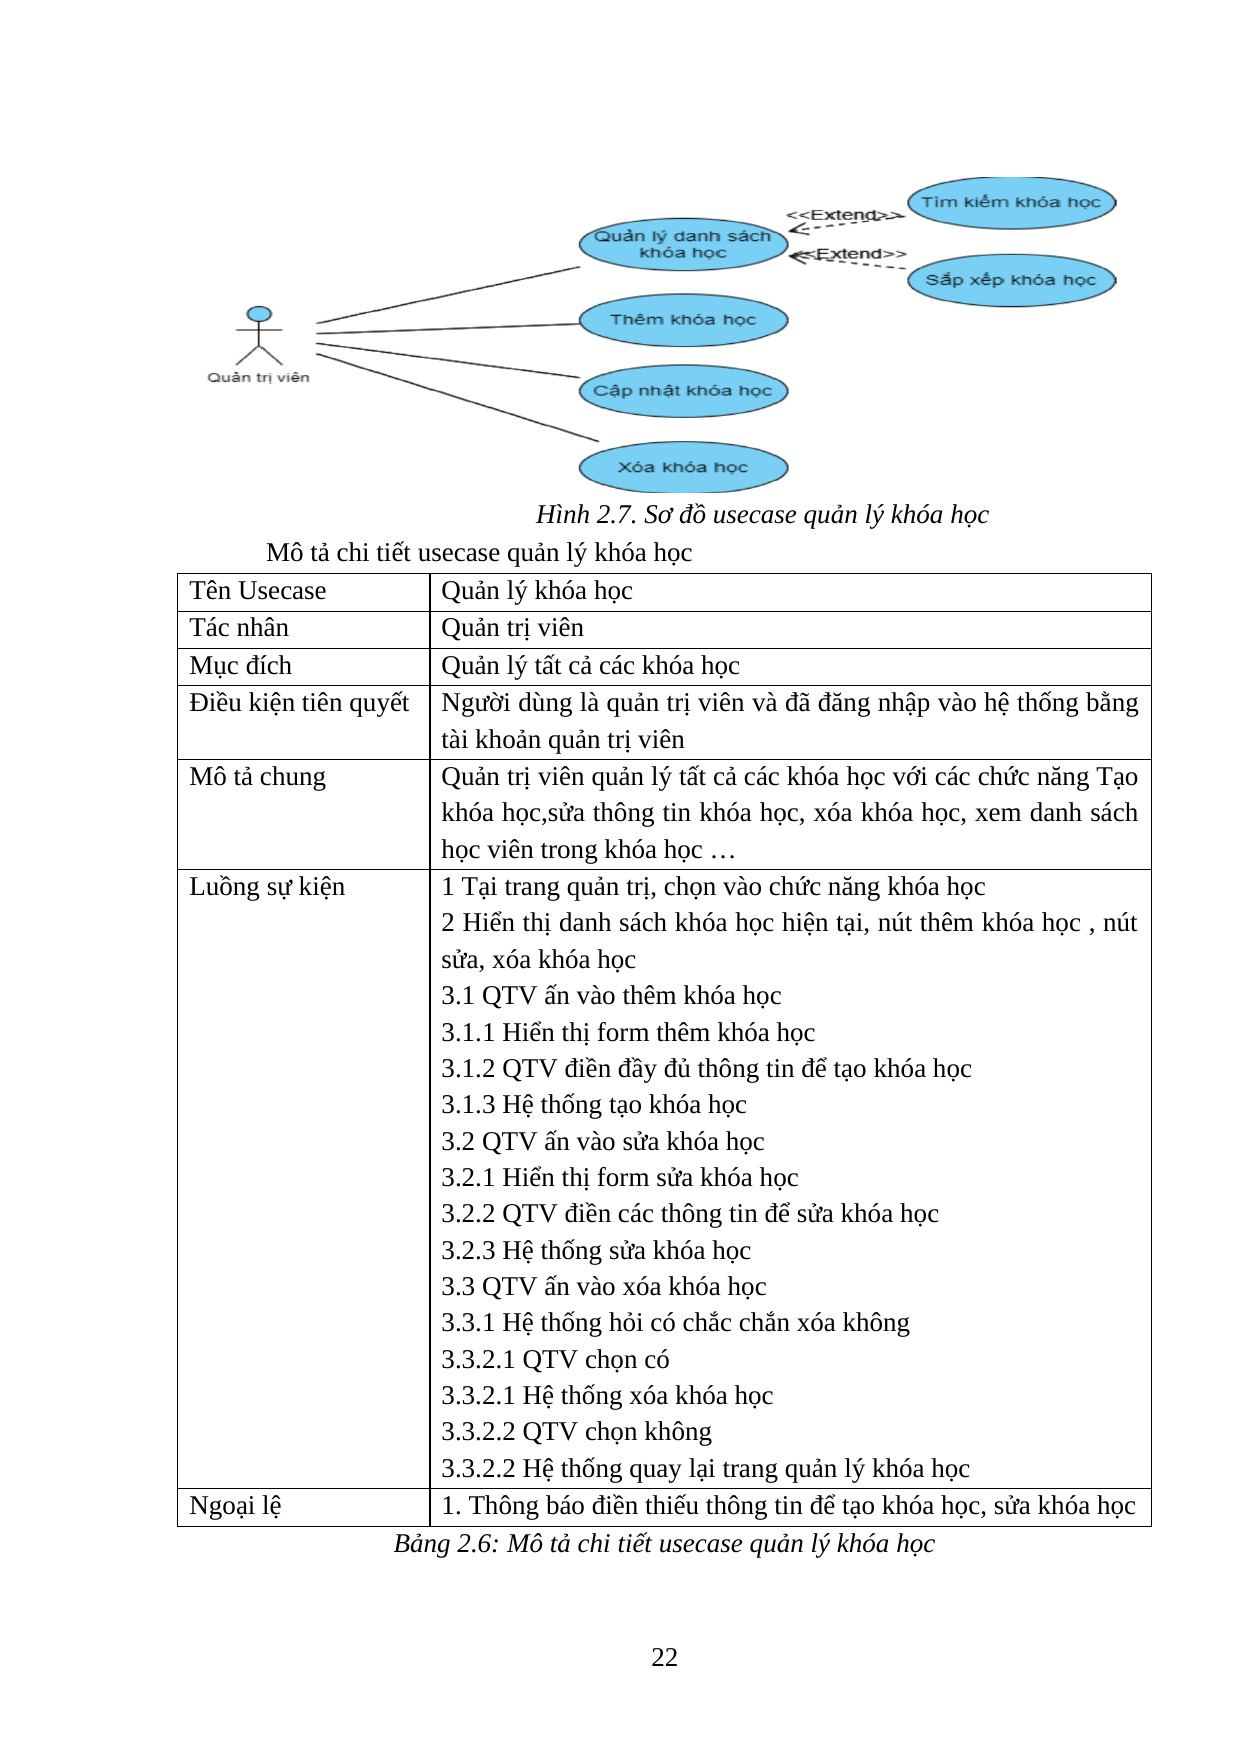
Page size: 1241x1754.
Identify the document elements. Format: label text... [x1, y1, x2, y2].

text Mô tả chi tiết usecase quản lý khóa học [207, 536, 1122, 567]
table_header Quản lý khóa học [431, 574, 1151, 611]
table_cell 1 Tại trang quản trị, chọn vào chức năng khóa học 2 Hiển thị danh sách khóa học hiện tại, nút thêm khóa học , nút sửa, xóa khóa học 3.1 QTV ấn vào thêm khóa học 3.1.1 Hiển thị form thêm khóa học 3.1.2 QTV điền đầy đủ thông tin để tạo khóa học 3.1.3 Hệ thống tạo khóa học 3.2 QTV ấn vào sửa khóa học 3.2.1 Hiển thị form sửa khóa học 3.2.2 QTV điền các thông tin để sửa khóa học 3.2.3 Hệ thống sửa khóa học 3.3 QTV ấn vào xóa khóa học 3.3.1 Hệ thống hỏi có chắc chắn xóa không 3.3.2.1 QTV chọn có 3.3.2.1 Hệ thống xóa khóa học 3.3.2.2 QTV chọn không 3.3.2.2 Hệ thống quay lại trang quản lý khóa học [431, 870, 1151, 1488]
table_cell Quản trị viên [431, 612, 1151, 648]
picture [206, 177, 1117, 493]
table_cell Quản trị viên quản lý tất cả các khóa học với các chức năng Tạo khóa học,sửa thông tin khóa học, xóa khóa học, xem danh sách học viên trong khóa học … [431, 760, 1151, 869]
table_cell Mô tả chung [178, 760, 429, 869]
table_cell Tác nhân [178, 612, 429, 648]
table_cell 1. Thông báo điền thiếu thông tin để tạo khóa học, sửa khóa học [431, 1489, 1151, 1526]
table_cell Người dùng là quản trị viên và đã đăng nhập vào hệ thống bằng tài khoản quản trị viên [431, 686, 1151, 759]
table_cell Ngoại lệ [178, 1489, 429, 1526]
table_cell Điều kiện tiên quyết [178, 686, 429, 759]
table_cell Luồng sự kiện [178, 870, 429, 1488]
text Hình 2.7. Sơ đồ usecase quản lý khóa học [207, 498, 1122, 530]
table_cell Mục đích [178, 649, 429, 685]
table_cell Quản lý tất cả các khóa học [431, 649, 1151, 685]
table_header Tên Usecase [178, 574, 429, 611]
text Bảng 2.6: Mô tả chi tiết usecase quản lý khóa học [207, 1527, 1122, 1558]
